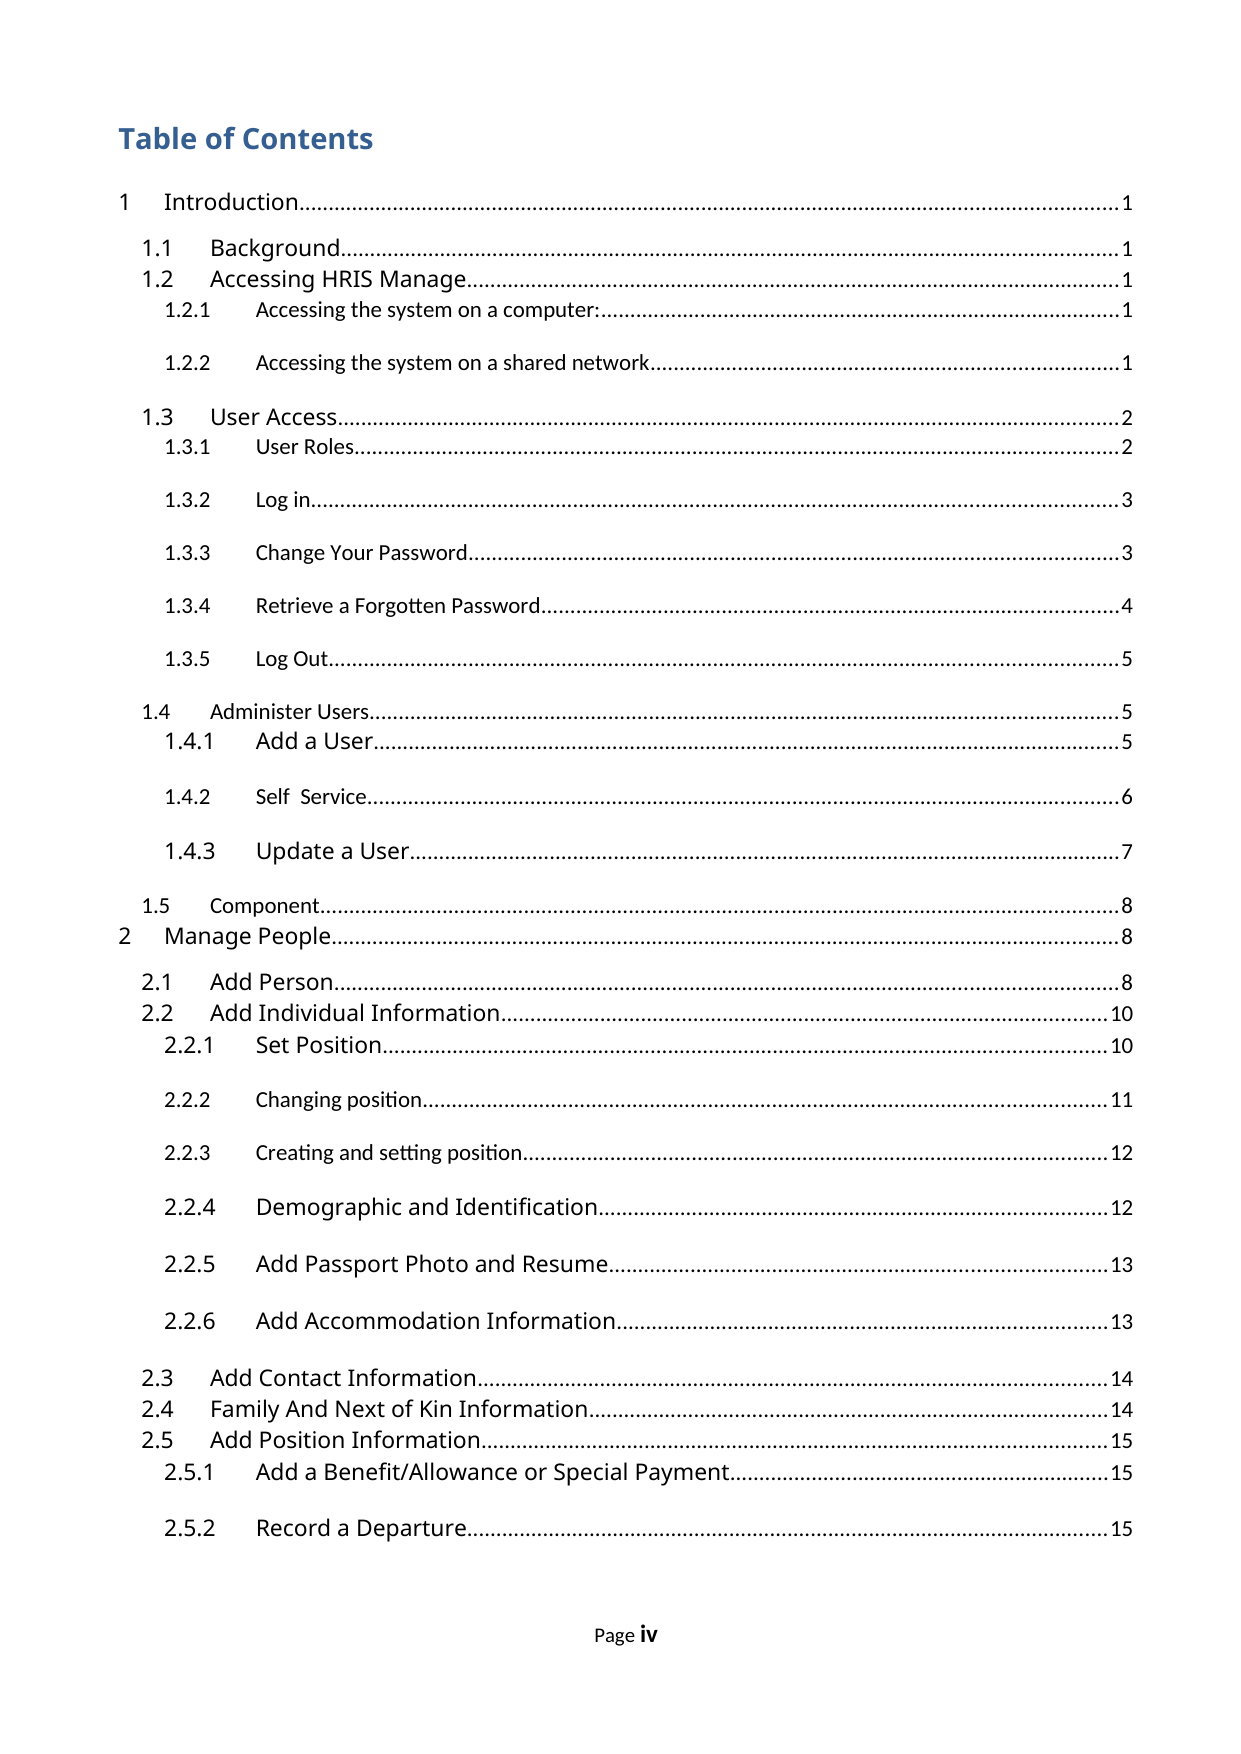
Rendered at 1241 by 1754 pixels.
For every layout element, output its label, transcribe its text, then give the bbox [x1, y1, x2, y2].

text 2.4 Family And Next of Kin Information 14 [141, 1393, 1134, 1424]
text 1.3.2 Log in 3 [164, 485, 1134, 513]
text 1.2.2 Accessing the system on a shared network 1 [164, 348, 1134, 376]
text 2.2 Add Individual Information 10 [141, 997, 1134, 1028]
text 1.2.1 Accessing the system on a computer: 1 [164, 295, 1134, 323]
text 1.4.1 Add a User 5 [164, 725, 1134, 756]
text 2.3 Add Contact Information 14 [141, 1362, 1134, 1393]
subtitle Table of Contents [118, 118, 1134, 158]
text 1.3.1 User Roles 2 [164, 432, 1134, 460]
text 2.2.5 Add Passport Photo and Resume 13 [164, 1248, 1134, 1279]
text 2.2.4 Demographic and Identification 12 [164, 1191, 1134, 1223]
text 2.5 Add Position Information 15 [141, 1424, 1134, 1455]
text 1.3.5 Log Out 5 [164, 644, 1134, 672]
text 2.2.1 Set Position 10 [164, 1028, 1134, 1060]
text 1.2 Accessing HRIS Manage 1 [141, 263, 1134, 295]
text 1 Introduction 1 [118, 186, 1134, 217]
text 2.2.6 Add Accommodation Information 13 [164, 1305, 1134, 1336]
text 1.3.4 Retrieve a Forgotten Password 4 [164, 591, 1134, 619]
text 2.5.1 Add a Benefit/Allowance or Special Payment 15 [164, 1455, 1134, 1487]
text 1.4.2 Self Service 6 [164, 782, 1134, 810]
text 2.2.3 Creating and setting position 12 [164, 1138, 1134, 1166]
text 1.1 Background 1 [141, 232, 1134, 263]
text 1.4.3 Update a User 7 [164, 835, 1134, 866]
text 1.3.3 Change Your Password 3 [164, 538, 1134, 566]
text 1.4 Administer Users 5 [141, 697, 1134, 725]
text 2.5.2 Record a Departure 15 [164, 1512, 1134, 1543]
text 2 Manage People 8 [118, 920, 1134, 951]
text 1.3 User Access 2 [141, 401, 1134, 432]
text 2.1 Add Person 8 [141, 966, 1134, 997]
text 2.2.2 Changing position 11 [164, 1085, 1134, 1113]
text 1.5 Component 8 [141, 892, 1134, 920]
